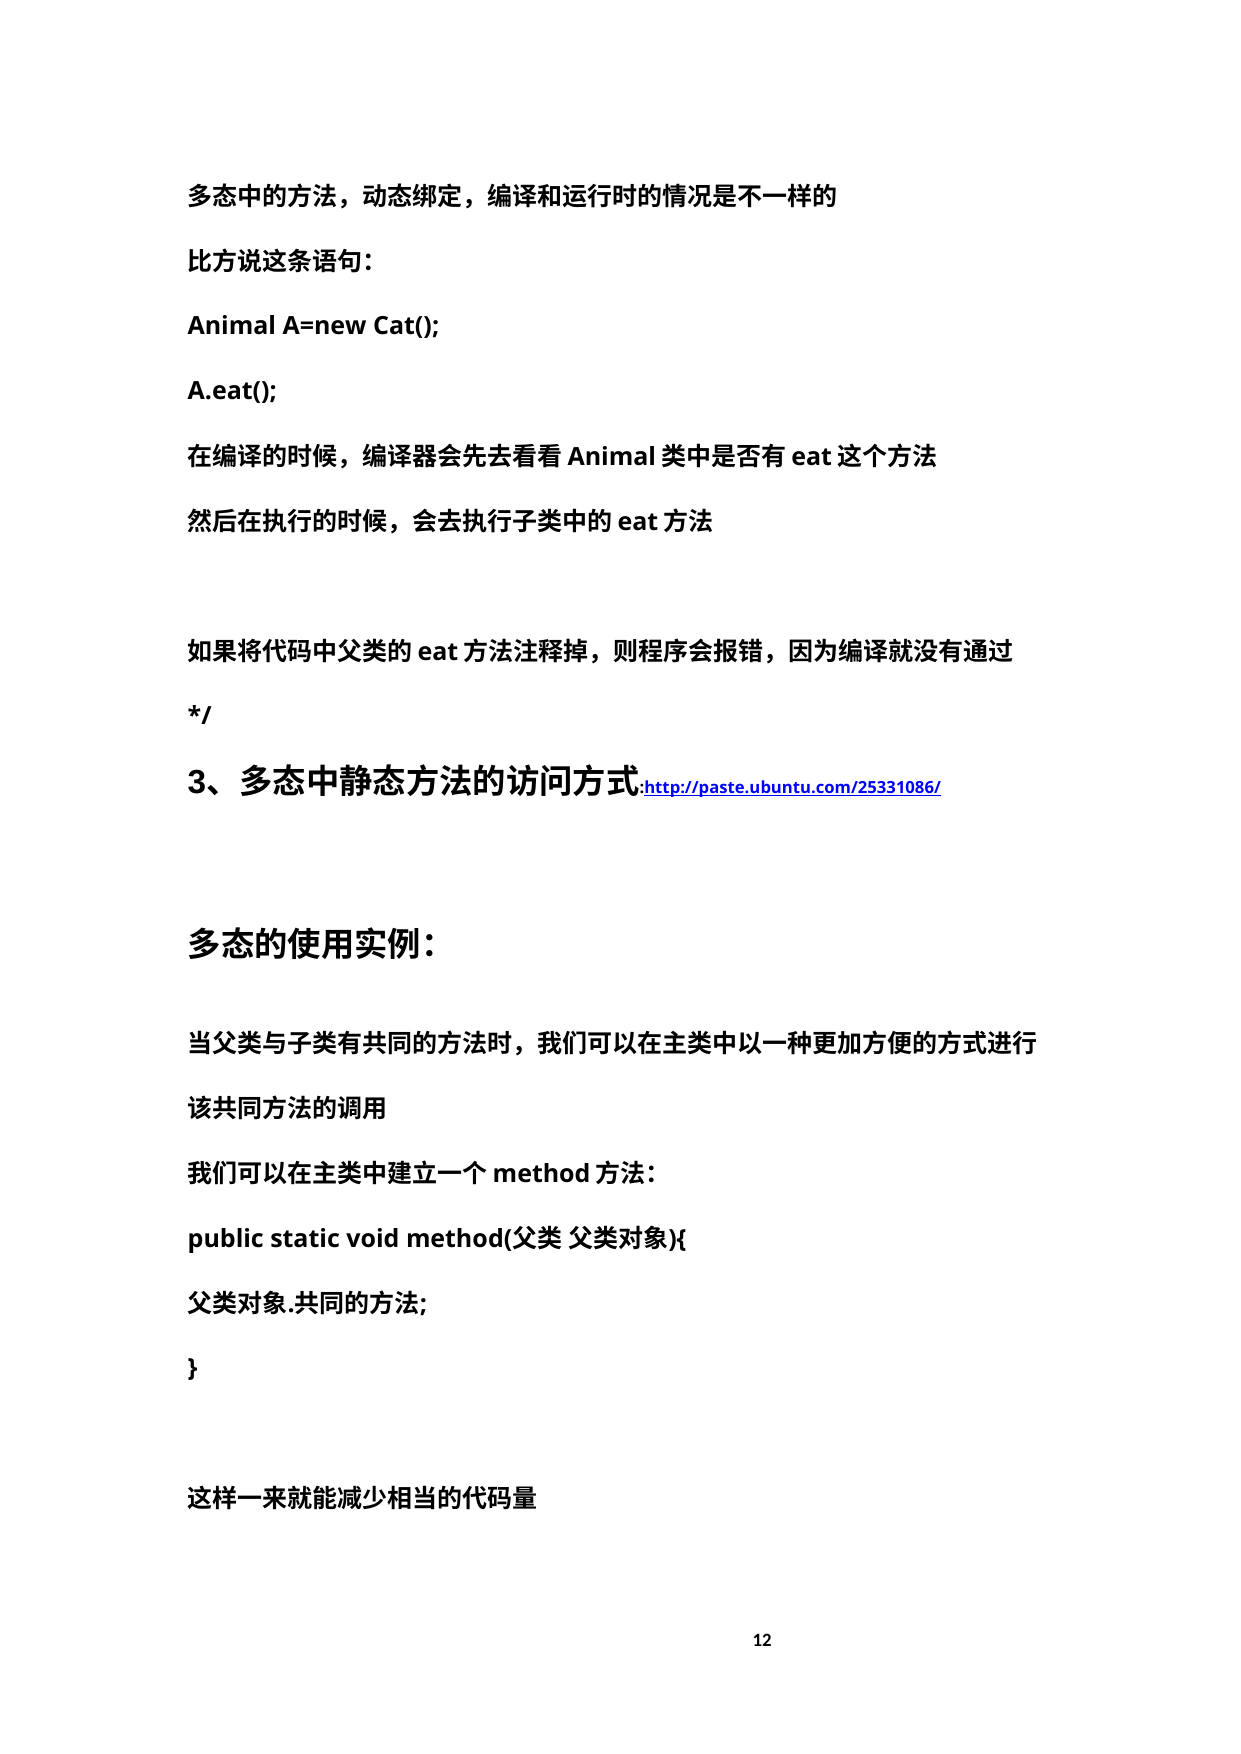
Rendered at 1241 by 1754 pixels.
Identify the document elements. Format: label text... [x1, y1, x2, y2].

text 然后在执行的时候，会去执行子类中的eat方法 [187, 487, 1053, 552]
text 比方说这条语句： [187, 227, 1053, 292]
text */ [187, 682, 1053, 747]
text public static void method(父类 父类对象){ [187, 1204, 1053, 1269]
text A.eat(); [187, 357, 1053, 422]
text 多态中的方法，动态绑定，编译和运行时的情况是不一样的 [187, 162, 1053, 227]
text } [187, 1334, 1053, 1399]
text 如果将代码中父类的eat方法注释掉，则程序会报错，因为编译就没有通过 [187, 617, 1053, 682]
text 3、多态中静态方法的访问方式:http://paste.ubuntu.com/25331086/ [187, 747, 1053, 812]
subtitle 多态的使用实例： [187, 909, 1053, 974]
text 在编译的时候，编译器会先去看看Animal类中是否有eat这个方法 [187, 422, 1053, 487]
text 当父类与子类有共同的方法时，我们可以在主类中以一种更加方便的方式进行该共同方法的调用 [187, 1009, 1053, 1139]
text 这样一来就能减少相当的代码量 [187, 1464, 1053, 1529]
text 父类对象.共同的方法; [187, 1269, 1053, 1334]
text Animal A=new Cat(); [187, 292, 1053, 357]
text 我们可以在主类中建立一个method方法： [187, 1139, 1053, 1204]
